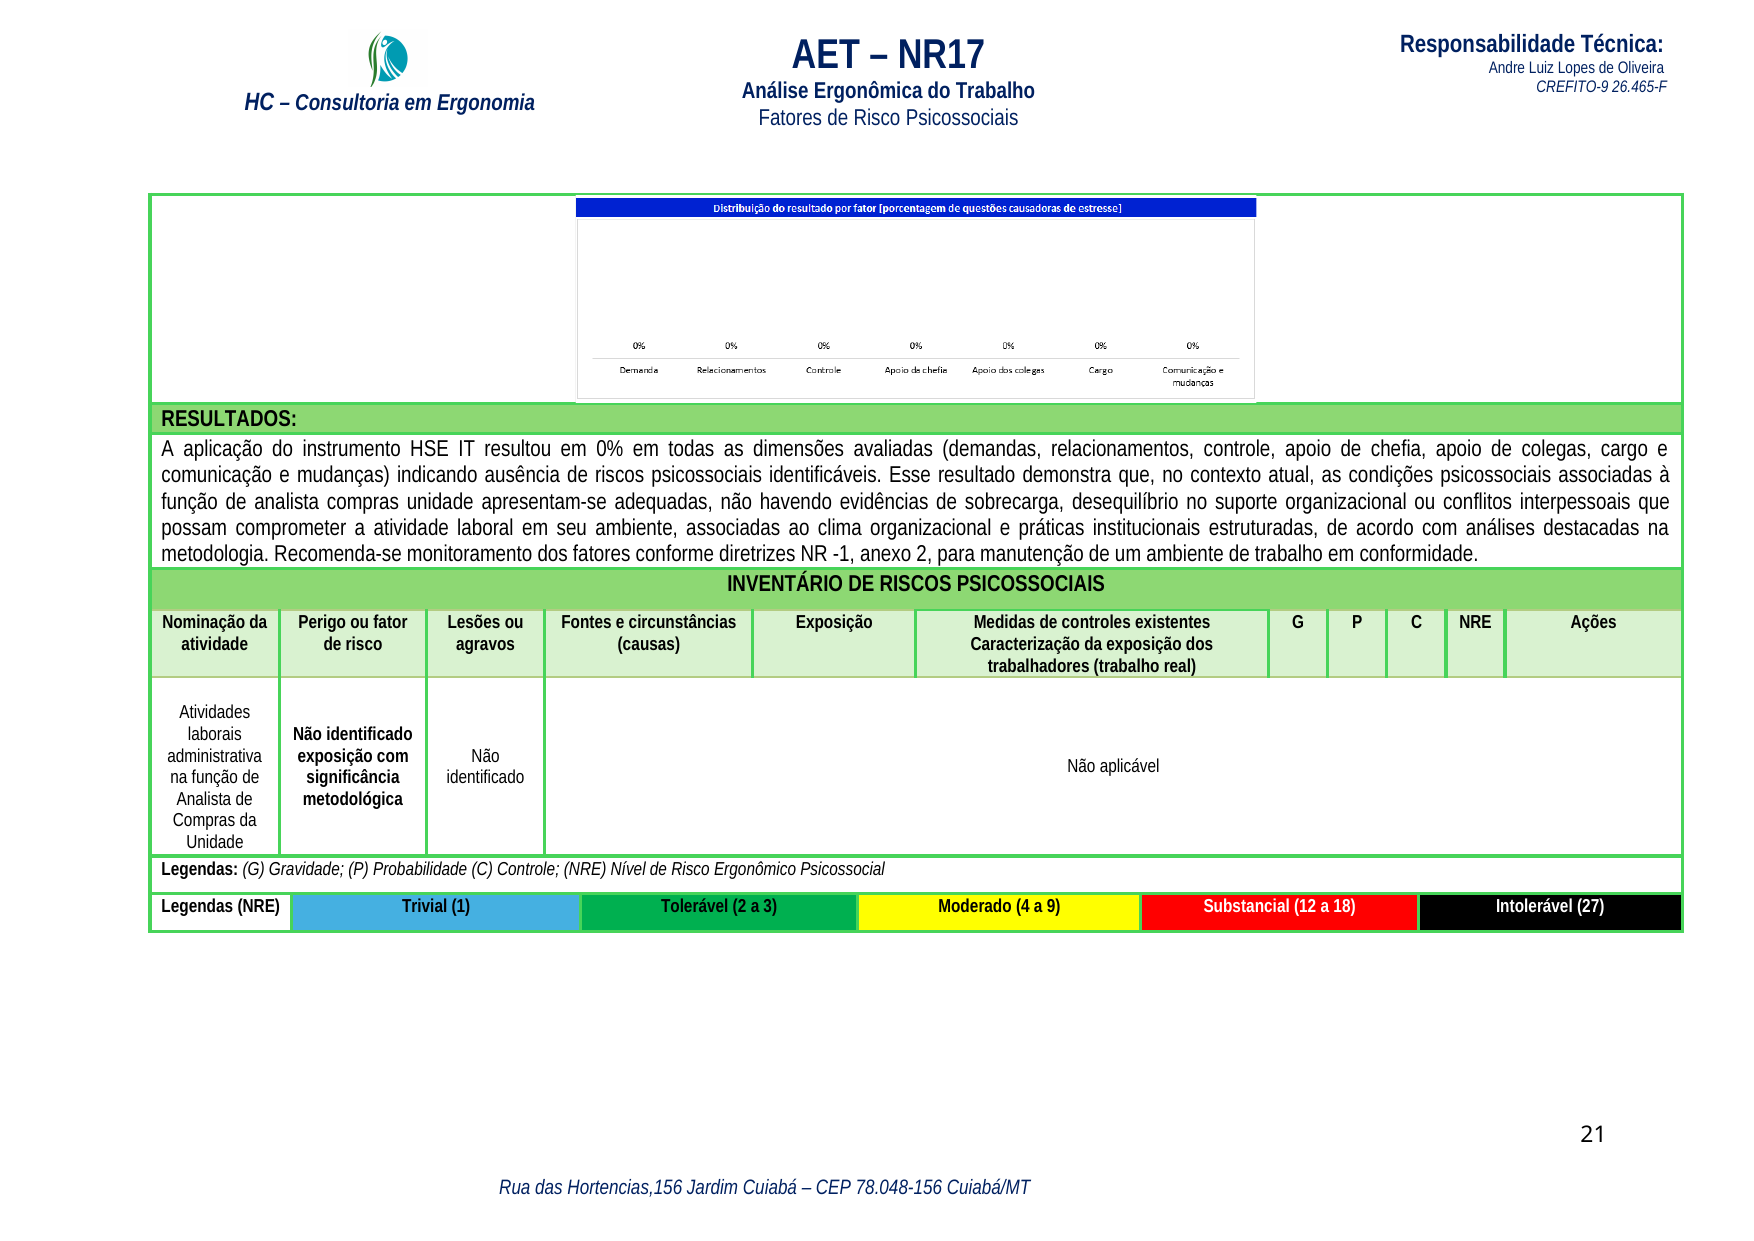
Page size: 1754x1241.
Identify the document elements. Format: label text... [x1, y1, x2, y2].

table_cell Trivial (1) [293, 895, 579, 930]
table_cell Nominação da atividade [152, 611, 278, 676]
table_cell NRE [1448, 611, 1503, 676]
table_cell Medidas de controles existentes Caracterização da exposição dos trabalhadores (trabalho real) [917, 611, 1267, 676]
table_cell A aplicação do instrumento HSE IT resultou em 0% em todas as dimensões avaliadas (demandas, relacionamentos, controle, apoio de chefia, apoio de colegas, cargo e comunicação e mudanças) indicando ausência de riscos psicossociais identificáveis. Esse resultado demonstra que, no contexto atual, as condições psicossociais associadas à função de analista compras unidade apresentam-se adequadas, não havendo evidências de sobrecarga, desequilíbrio no suporte organizacional ou conflitos interpessoais que possam comprometer a atividade laboral em seu ambiente, associadas ao clima organizacional e práticas institucionais estruturadas, de acordo com análises destacadas na metodologia. Recomenda-se monitoramento dos fatores conforme diretrizes NR -1, anexo 2, para manutenção de um ambiente de trabalho em conformidade. [152, 435, 1681, 567]
table_cell G [1270, 611, 1326, 676]
table_cell Atividades laborais administrativa na função de Analista de Compras da Unidade [152, 678, 278, 854]
table_cell Fontes e circunstâncias (causas) [546, 611, 751, 676]
table_cell INVENTÁRIO DE RISCOS PSICOSSOCIAIS [152, 570, 1681, 609]
table_cell Legendas: (G) Gravidade; (P) Probabilidade (C) Controle; (NRE) Nível de Risco Ergonômico Psicossocial [152, 858, 1681, 892]
table_cell RESULTADOS: [152, 405, 1681, 432]
table_cell Ações [1507, 611, 1681, 676]
picture [575, 195, 1257, 403]
table_cell Moderado (4 a 9) [859, 895, 1139, 930]
table_cell Legendas (NRE) [152, 895, 290, 930]
table_cell Perigo ou fator de risco [281, 611, 425, 676]
picture [348, 29, 428, 87]
table_cell Lesões ou agravos [428, 611, 543, 676]
table_cell [152, 196, 575, 402]
table_cell Exposição [754, 611, 914, 676]
table_cell [1257, 196, 1681, 402]
table_cell Substancial (12 a 18) [1142, 895, 1417, 930]
table_cell C [1388, 611, 1444, 676]
table_cell Não identificado [428, 678, 543, 854]
table_cell Não aplicável [546, 678, 1681, 854]
table_cell Intolerável (27) [1420, 895, 1681, 930]
table_cell Tolerável (2 a 3) [582, 895, 856, 930]
table_cell Não identificado exposição com significância metodológica [281, 678, 425, 854]
table_cell P [1329, 611, 1385, 676]
